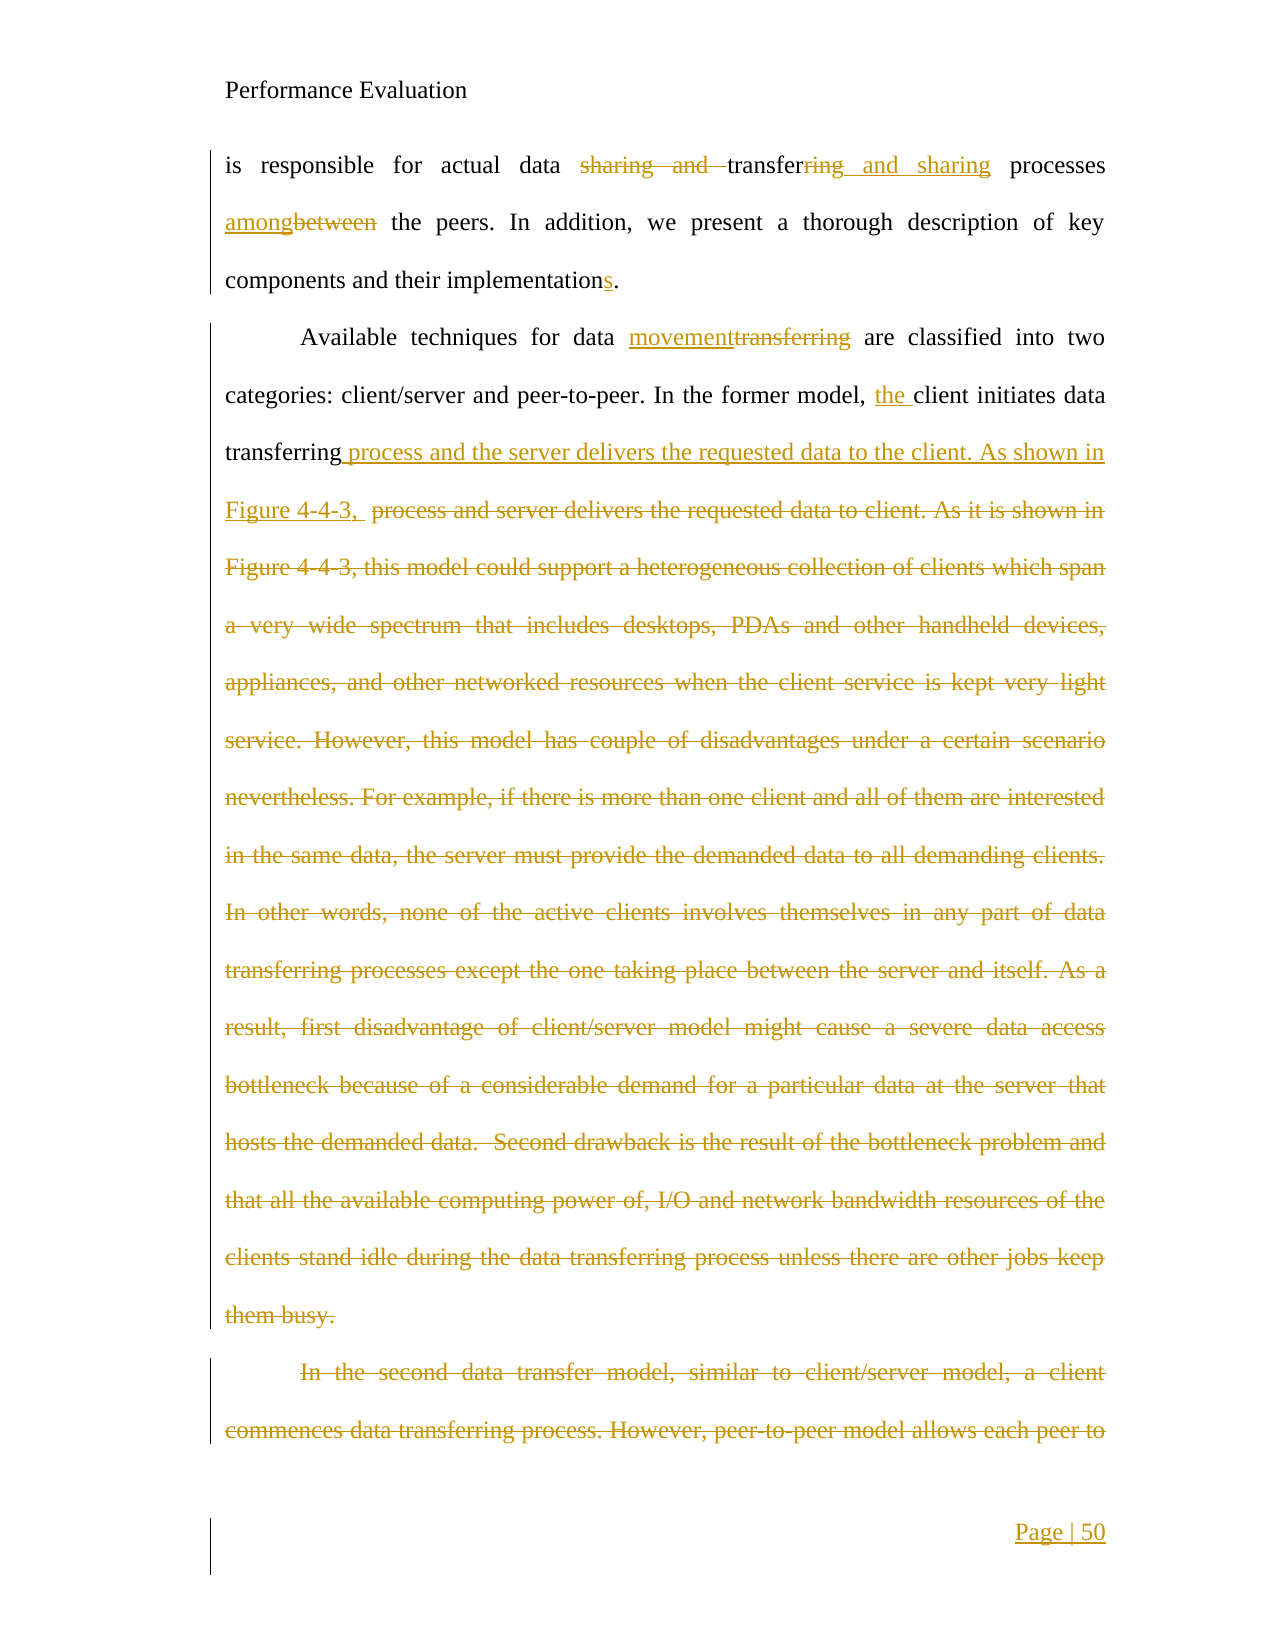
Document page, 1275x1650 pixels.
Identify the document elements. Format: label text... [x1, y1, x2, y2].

text Available techniques for data are classified into two categories: client/server and peer-to-peer. In the former model, client initiates data transferring [225, 322, 1106, 568]
text Available techniques for data are classified into two categories: client/server and peer-to-peer. In the former model, client initiates data transferring [225, 1144, 1106, 1329]
text Available techniques for data are classified into two categories: client/server and peer-to-peer. In the former model, client initiates data transferring [225, 972, 1106, 1028]
text Available techniques for data are classified into two categories: client/server and peer-to-peer. In the former model, client initiates data transferring [225, 1087, 1106, 1143]
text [225, 150, 1106, 294]
text Available techniques for data are classified into two categories: client/server and peer-to-peer. In the former model, client initiates data transferring [225, 914, 1106, 971]
text Available techniques for data are classified into two categories: client/server and peer-to-peer. In the former model, client initiates data transferring [225, 1029, 1106, 1086]
text Available techniques for data are classified into two categories: client/server and peer-to-peer. In the former model, client initiates data transferring [225, 742, 1106, 913]
text Available techniques for data are classified into two categories: client/server and peer-to-peer. In the former model, client initiates data transferring [225, 569, 1106, 626]
text Available techniques for data are classified into two categories: client/server and peer-to-peer. In the former model, client initiates data transferring [225, 627, 1106, 741]
